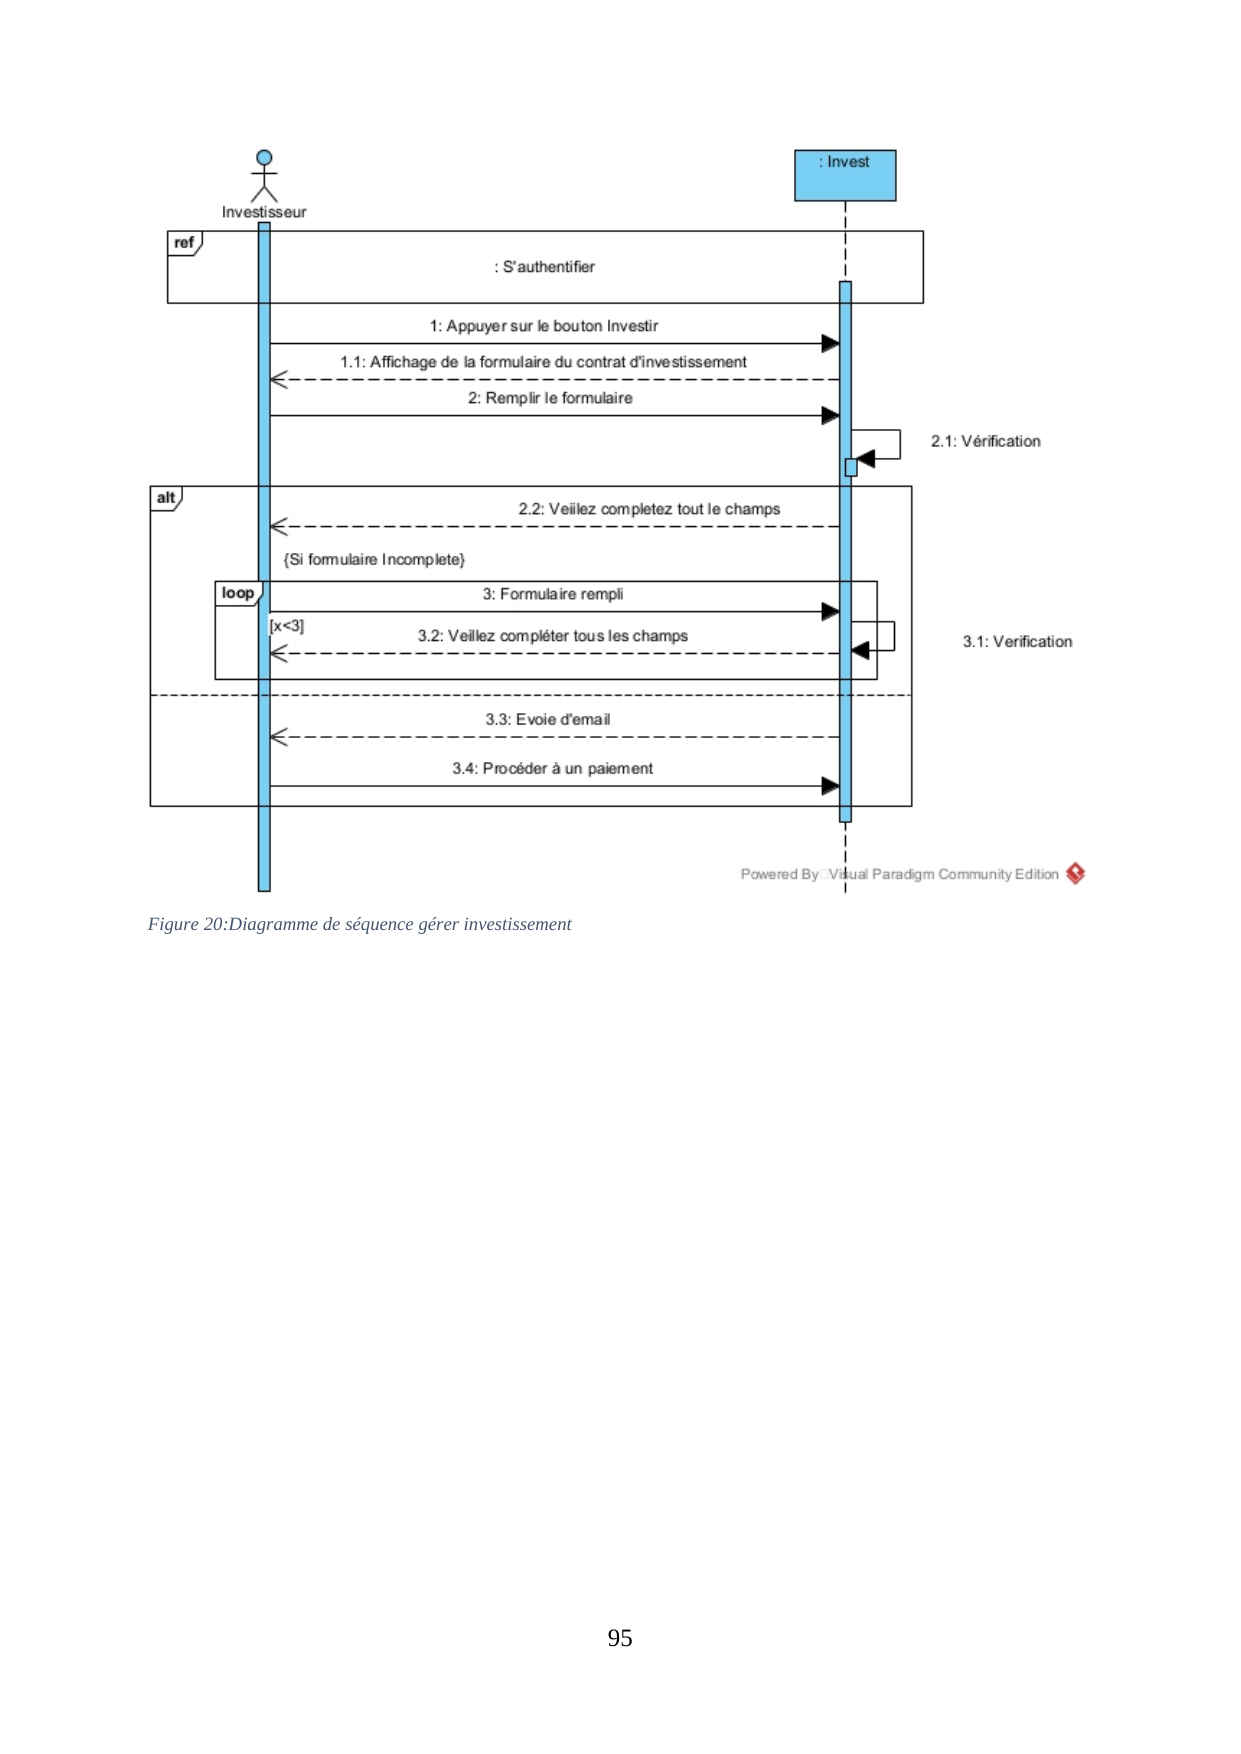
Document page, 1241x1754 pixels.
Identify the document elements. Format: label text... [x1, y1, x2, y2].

text Figure 20:Diagramme de séquence gérer investissement [148, 912, 1092, 934]
picture [147, 147, 1093, 898]
